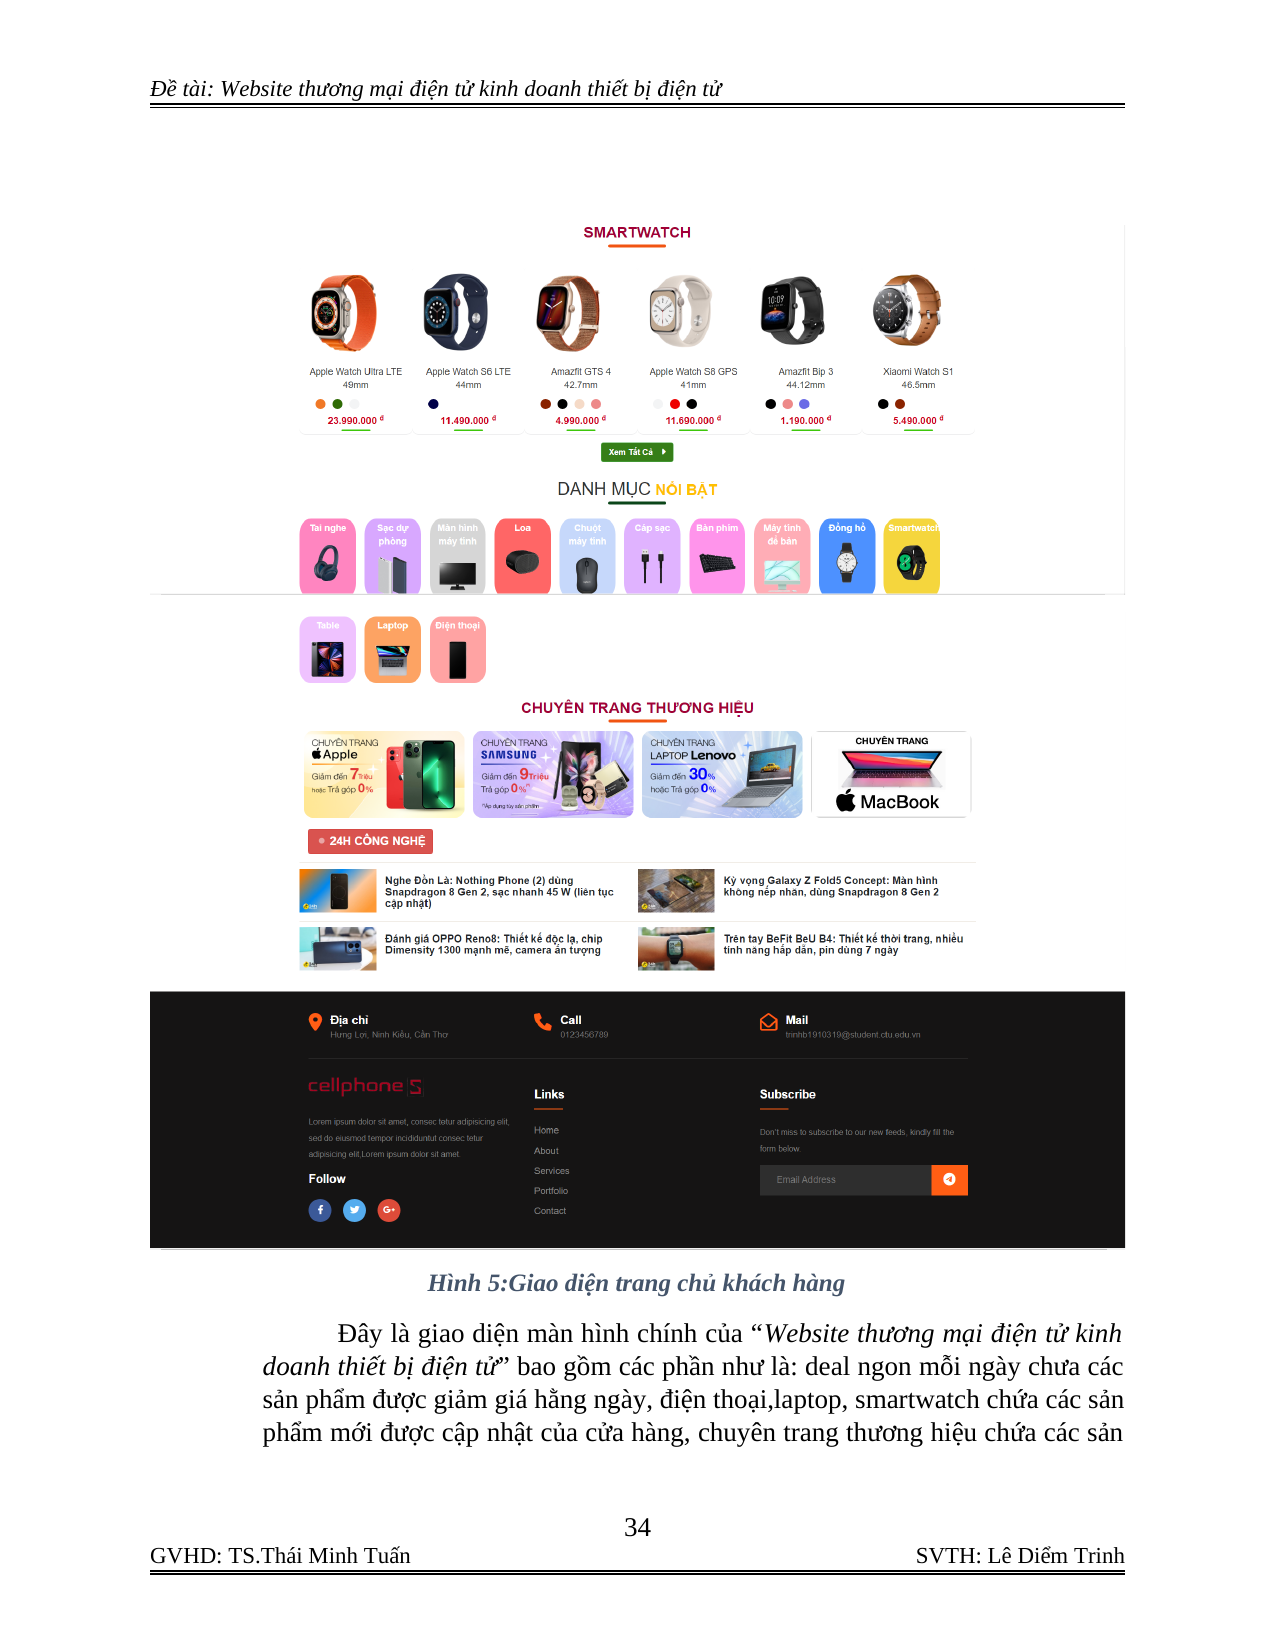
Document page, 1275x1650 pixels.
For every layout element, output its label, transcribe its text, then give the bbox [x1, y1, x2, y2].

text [262, 1317, 1125, 1447]
text Hình 5:Giao diện trang chủ khách hàng [150, 1268, 1125, 1297]
picture [150, 990, 1125, 1250]
picture [150, 612, 1125, 972]
picture [150, 225, 1125, 595]
